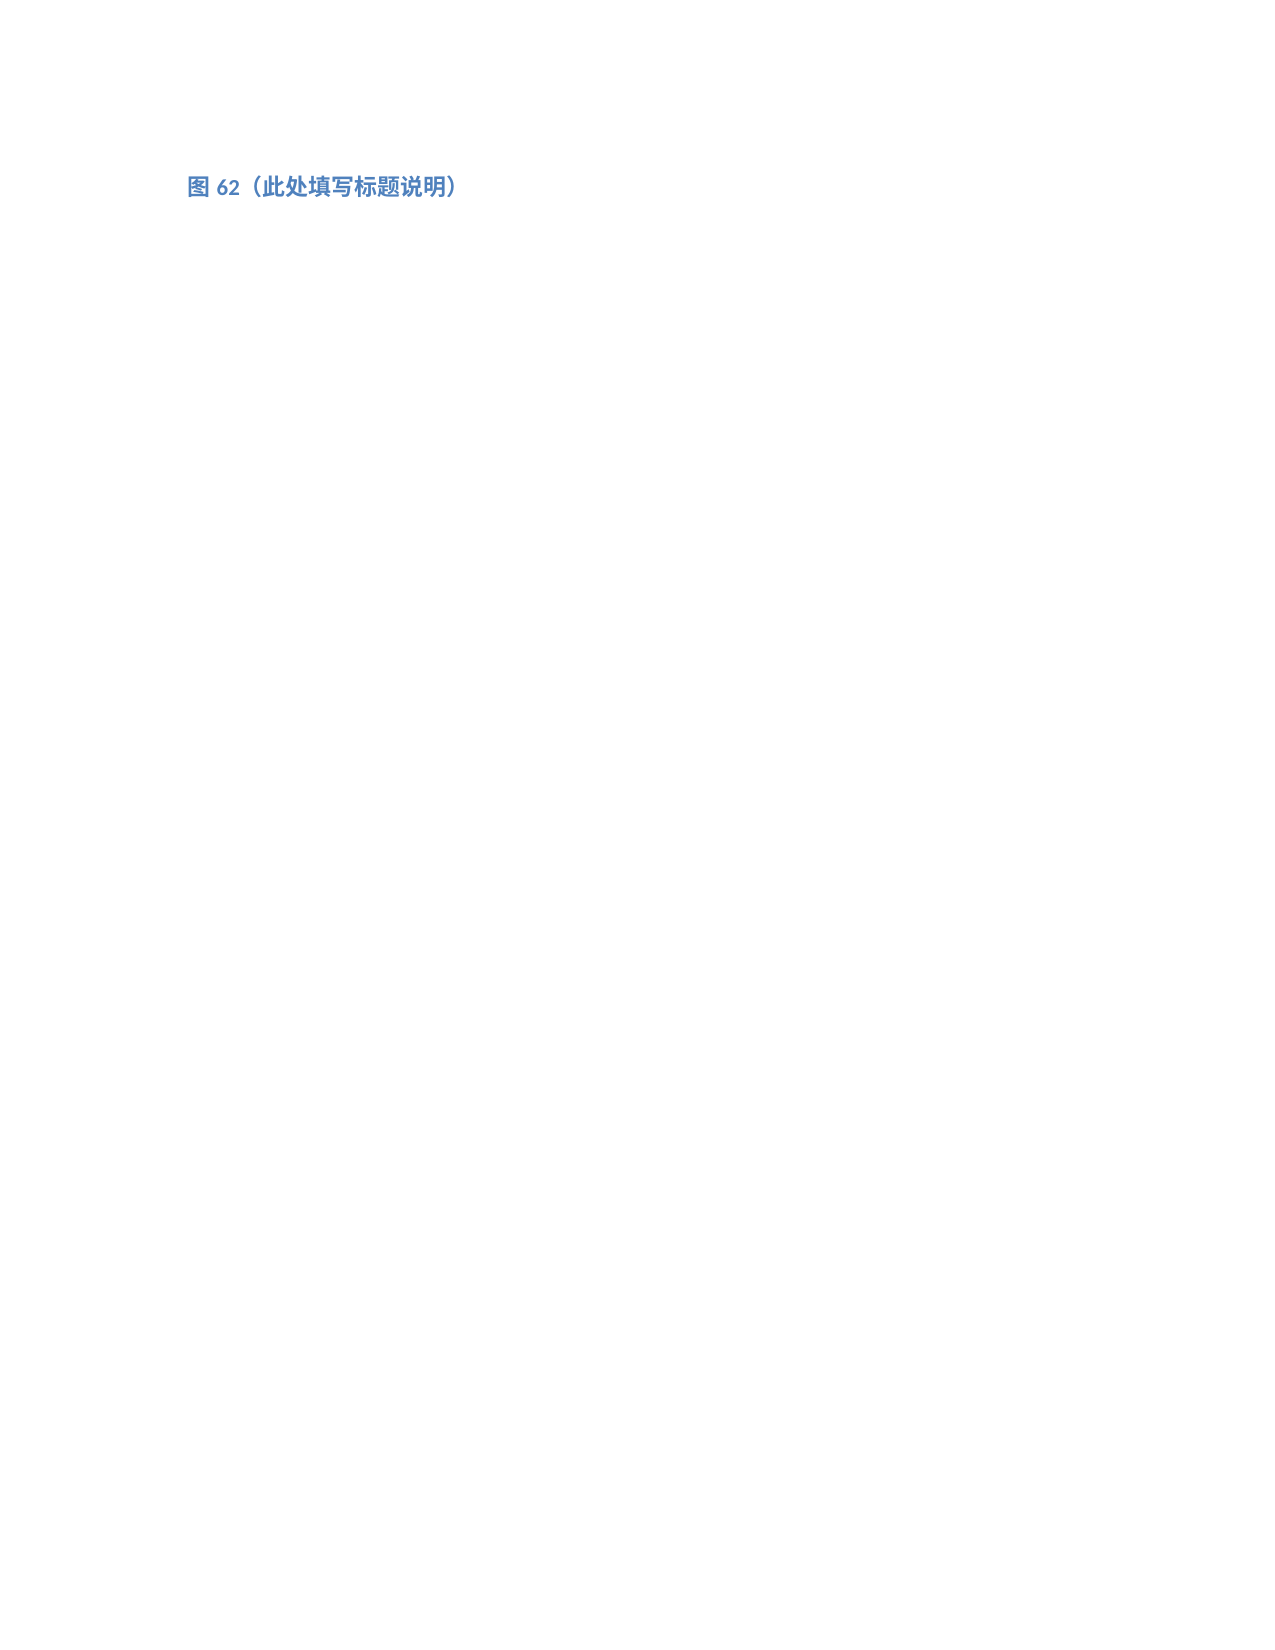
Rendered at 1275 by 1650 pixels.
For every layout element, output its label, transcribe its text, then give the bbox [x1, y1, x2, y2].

subtitle 图 62（此处填写标题说明） [187, 171, 1087, 202]
